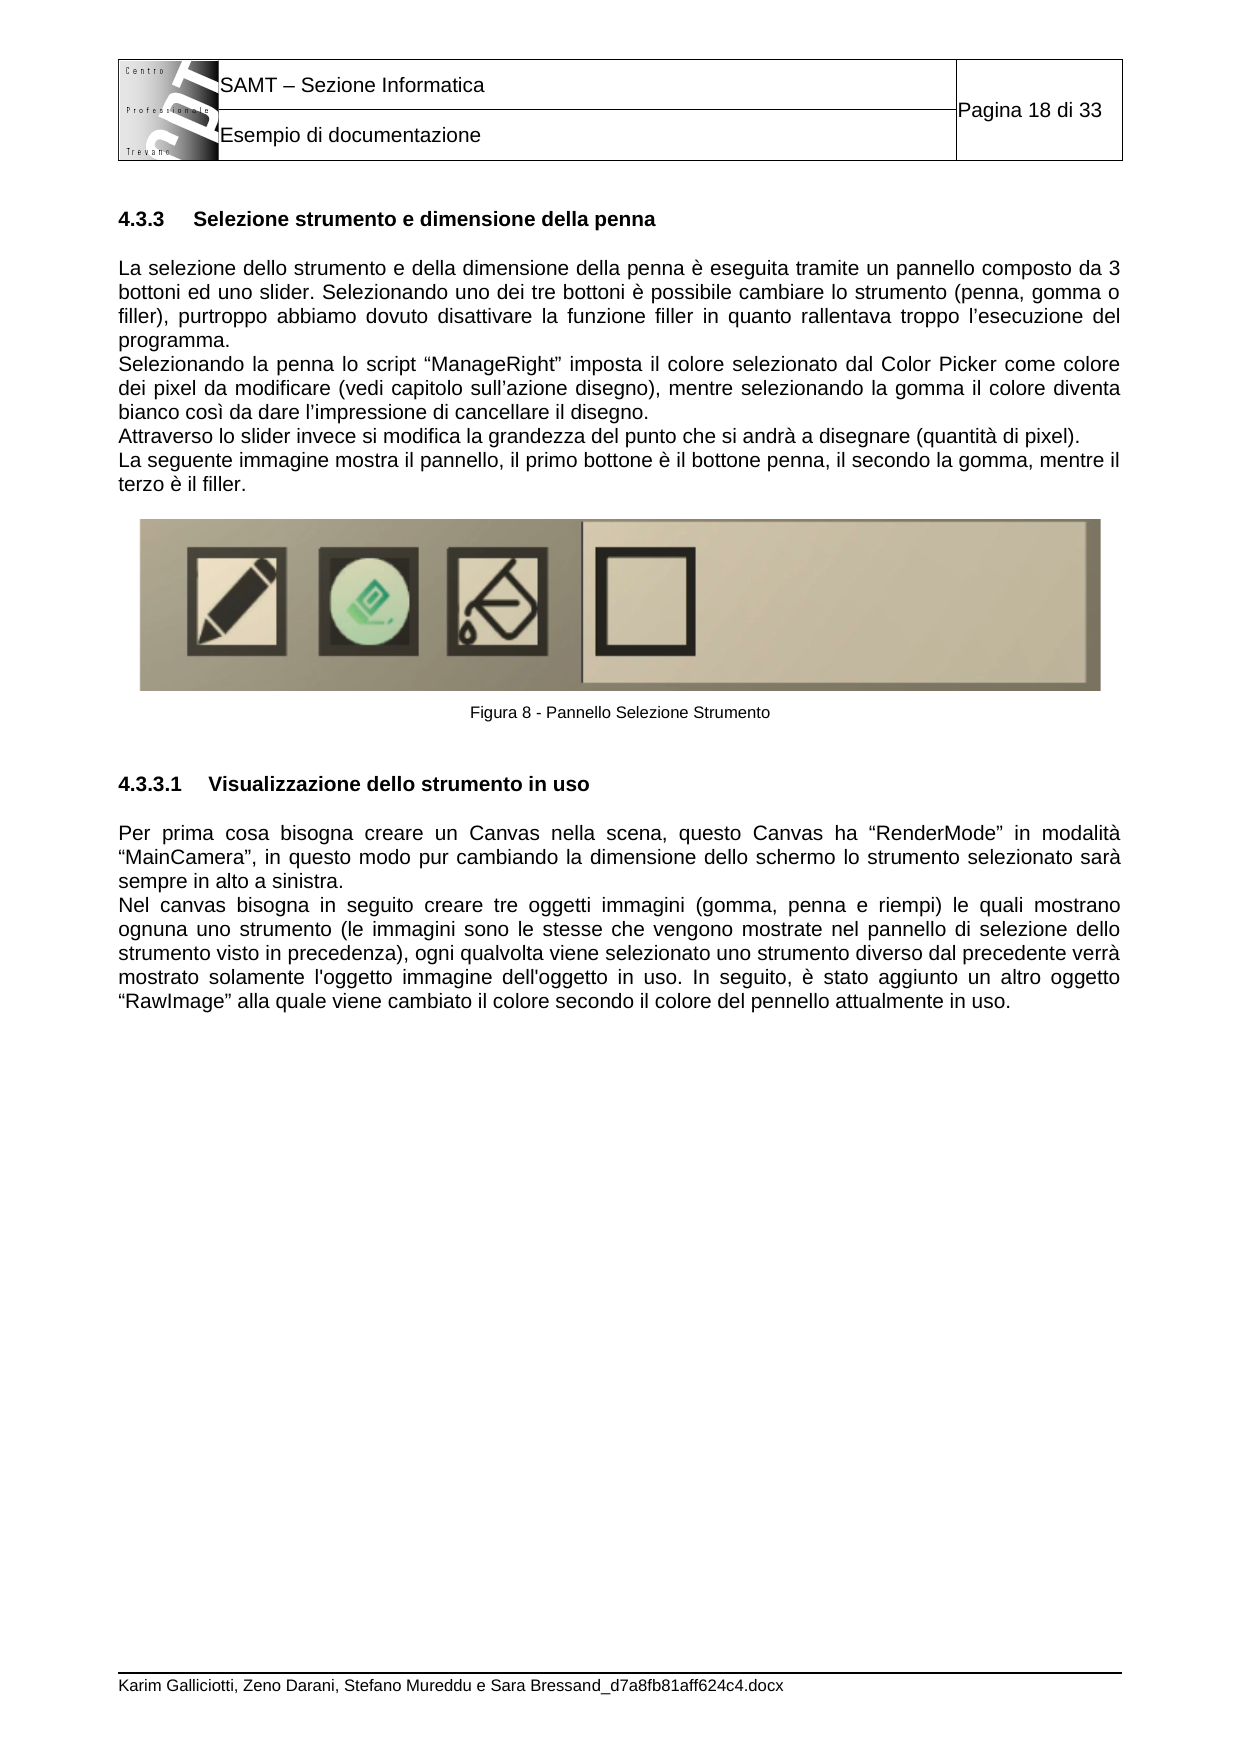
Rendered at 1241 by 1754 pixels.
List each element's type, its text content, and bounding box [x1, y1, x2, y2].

subtitle Visualizzazione dello strumento in uso [118, 772, 1122, 796]
picture [139, 519, 1101, 691]
picture [118, 60, 219, 160]
subtitle Selezione strumento e dimensione della penna [118, 207, 1122, 231]
text Nel canvas bisogna in seguito creare tre oggetti immagini (gomma, penna e riempi) le quali mostrano ognuna uno strumento (le immagini sono le stesse che vengono mostrate nel pannello di selezione dello strumento visto in precedenza), ogni qualvolta viene selezionato uno strumento diverso dal precedente verrà mostrato solamente l'oggetto immagine dell'oggetto in uso. In seguito, è stato aggiunto un altro oggetto “RawImage” alla quale viene cambiato il colore secondo il colore del pennello attualmente in uso. [118, 893, 1122, 1013]
text Per prima cosa bisogna creare un Canvas nella scena, questo Canvas ha “RenderMode” in modalità “MainCamera”, in questo modo pur cambiando la dimensione dello schermo lo strumento selezionato sarà sempre in alto a sinistra. [118, 821, 1122, 893]
text La seguente immagine mostra il pannello, il primo bottone è il bottone penna, il secondo la gomma, mentre il terzo è il filler. [118, 447, 1122, 495]
text Attraverso lo slider invece si modifica la grandezza del punto che si andrà a disegnare (quantità di pixel). [118, 423, 1122, 447]
text La selezione dello strumento e della dimensione della penna è eseguita tramite un pannello composto da 3 bottoni ed uno slider. Selezionando uno dei tre bottoni è possibile cambiare lo strumento (penna, gomma o filler), purtroppo abbiamo dovuto disattivare la funzione filler in quanto rallentava troppo l’esecuzione del programma. Selezionando la penna lo script “ManageRight” imposta il colore selezionato dal Color Picker come colore dei pixel da modificare (vedi capitolo sull’azione disegno), mentre selezionando la gomma il colore diventa bianco così da dare l’impressione di cancellare il disegno. [118, 256, 1122, 423]
